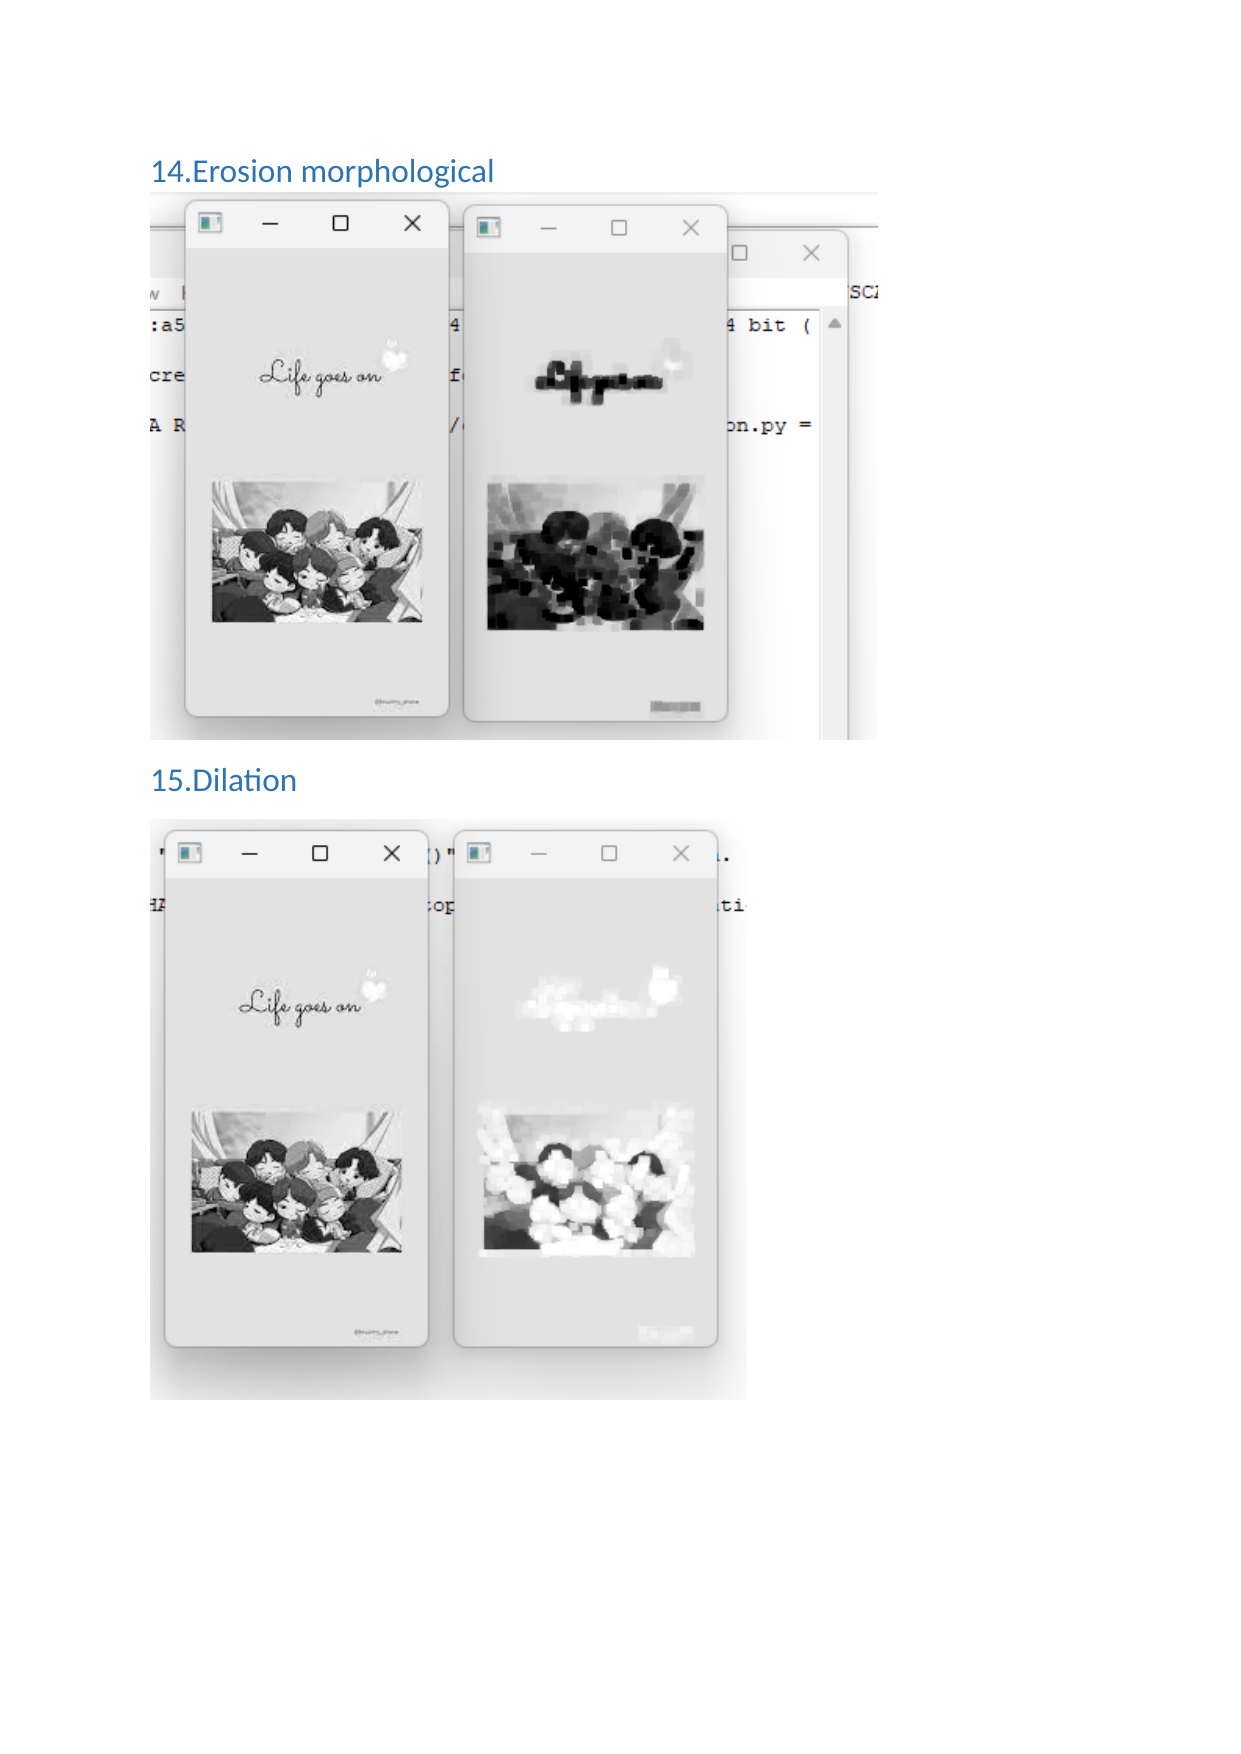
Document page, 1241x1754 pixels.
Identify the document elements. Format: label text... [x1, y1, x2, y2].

picture [150, 192, 879, 740]
text 15.Dilation [150, 759, 1090, 799]
picture [150, 819, 747, 1400]
